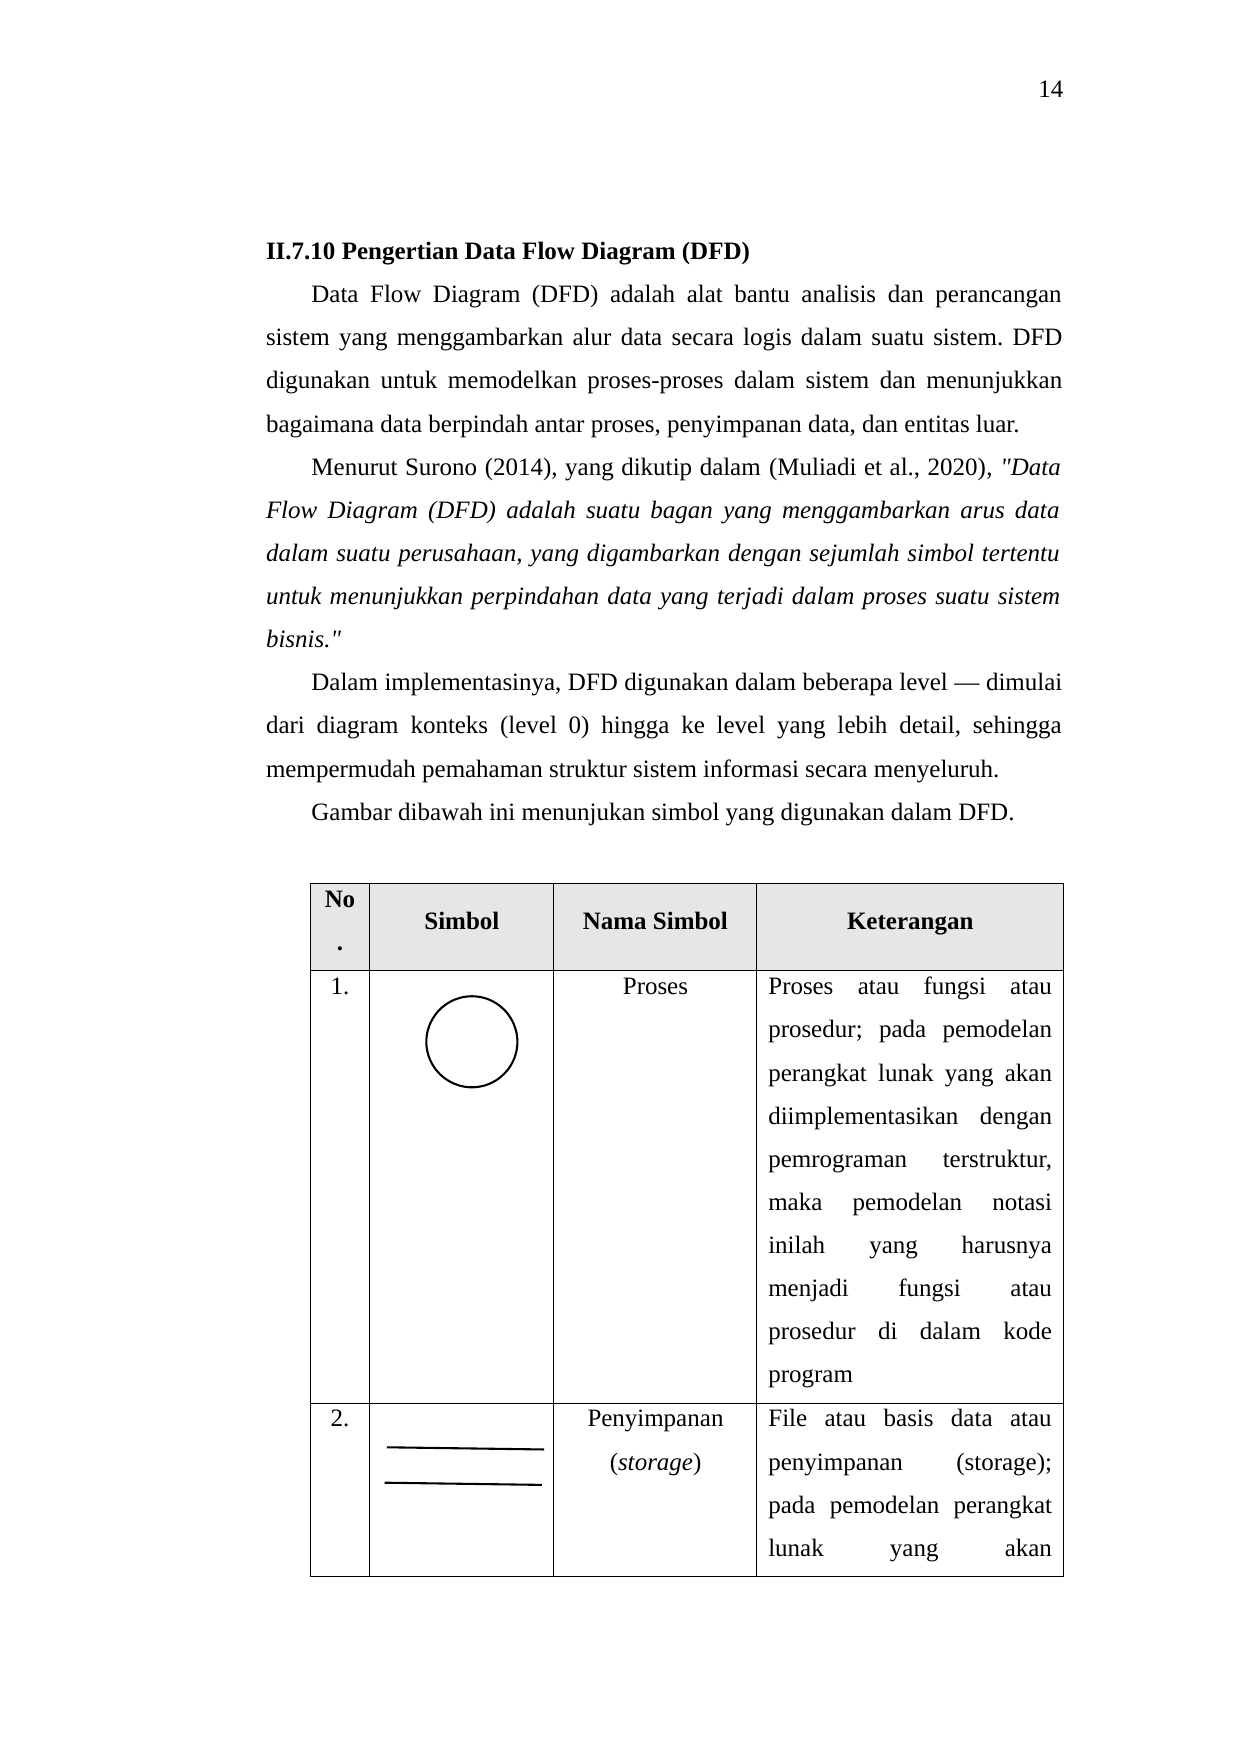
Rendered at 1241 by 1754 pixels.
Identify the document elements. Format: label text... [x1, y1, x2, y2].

table_cell Proses [554, 971, 756, 1402]
table_cell [370, 1404, 553, 1576]
table_cell 2. [311, 1404, 369, 1576]
table_header Simbol [370, 884, 553, 970]
table_cell Proses atau fungsi atau prosedur; pada pemodelan perangkat lunak yang akan diimplementasikan dengan pemrograman terstruktur, maka pemodelan notasi inilah yang harusnya menjadi fungsi atau prosedur di dalam kode program [757, 971, 1063, 1402]
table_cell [757, 1404, 1063, 1576]
text Pengertian Data Flow Diagram (DFD) [266, 236, 1063, 265]
table_cell Penyimpanan (storage) [554, 1404, 756, 1576]
table_header No. [311, 884, 369, 970]
table_cell [370, 971, 553, 1402]
text Dalam implementasinya, DFD digunakan dalam beberapa level — dimulai dari diagram konteks (level 0) hingga ke level yang lebih detail, sehingga mempermudah pemahaman struktur sistem informasi secara menyeluruh. [266, 667, 1063, 782]
table_cell 1. [311, 971, 369, 1402]
text Data Flow Diagram (DFD) adalah alat bantu analisis dan perancangan sistem yang menggambarkan alur data secara logis dalam suatu sistem. DFD digunakan untuk memodelkan proses-proses dalam sistem dan menunjukkan bagaimana data berpindah antar proses, penyimpanan data, dan entitas luar. [266, 279, 1063, 437]
text Menurut Surono (2014), yang dikutip dalam , "Data Flow Diagram (DFD) adalah suatu bagan yang menggambarkan arus data dalam suatu perusahaan, yang digambarkan dengan sejumlah simbol tertentu untuk menunjukkan perpindahan data yang terjadi dalam proses suatu sistem bisnis." [266, 452, 1063, 653]
table_header Keterangan [757, 884, 1063, 970]
text Gambar dibawah ini menunjukan simbol yang digunakan dalam DFD. [266, 797, 1063, 826]
table_header Nama Simbol [554, 884, 756, 970]
